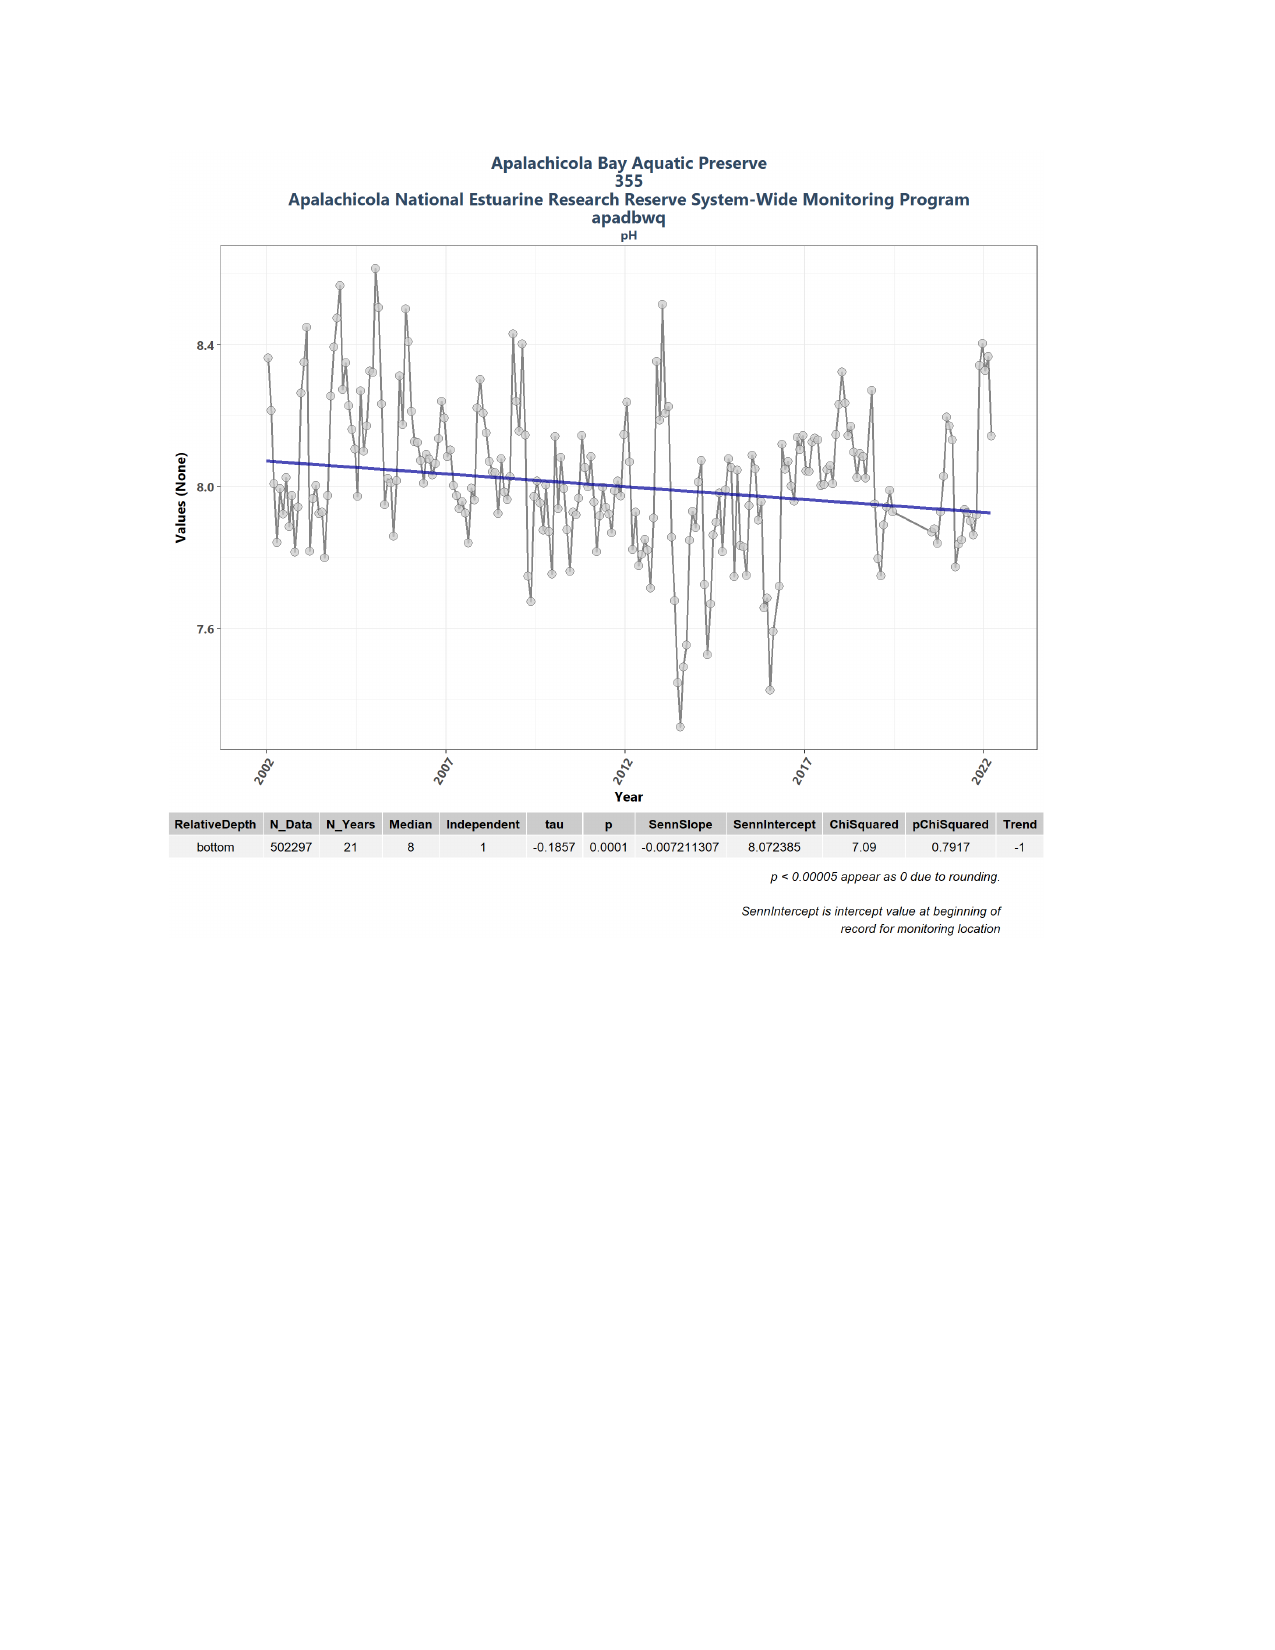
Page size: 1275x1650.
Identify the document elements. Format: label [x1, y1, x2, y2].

picture [168, 150, 1044, 938]
